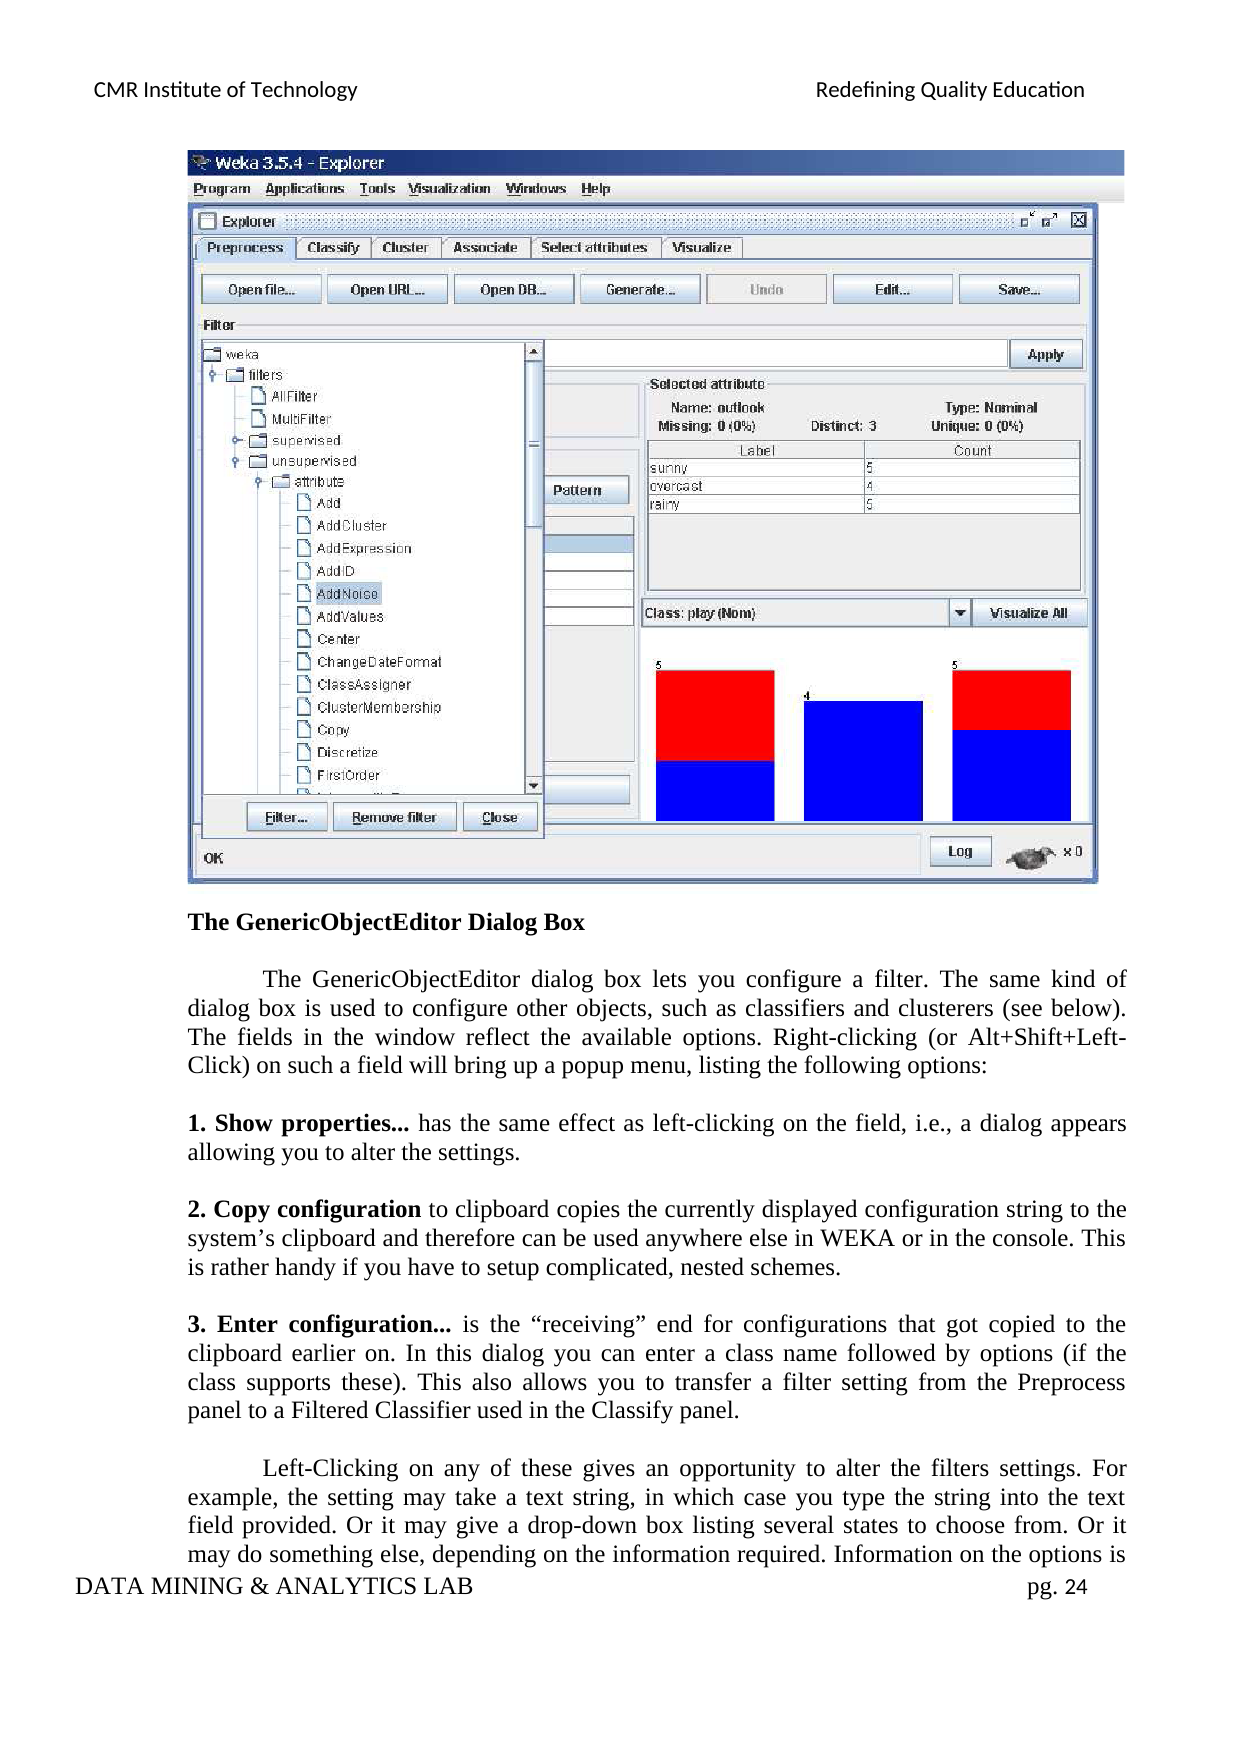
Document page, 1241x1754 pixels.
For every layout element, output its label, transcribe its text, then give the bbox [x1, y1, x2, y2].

text 1. Show properties... has the same effect as left-clicking on the field, i.e., a dialog appears allowing you to alter the settings. [187, 1108, 1128, 1165]
text 3. Enter configuration... is the “receiving” end for configurations that got copied to the clipboard earlier on. In this dialog you can enter a class name followed by options (if the class supports these). This also allows you to transfer a filter setting from the Preprocess panel to a Filtered Classifier used in the Classify panel. [187, 1309, 1128, 1424]
picture [187, 150, 1125, 907]
text The GenericObjectEditor Dialog Box [187, 907, 1128, 935]
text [187, 1453, 1128, 1568]
text The GenericObjectEditor dialog box lets you configure a filter. The same kind of dialog box is used to configure other objects, such as classifiers and clusterers (see below). The fields in the window reflect the available options. Right-clicking (or Alt+Shift+Left-Click) on such a field will bring up a popup menu, listing the following options: [187, 964, 1128, 1079]
text 2. Copy configuration to clipboard copies the currently displayed configuration string to the system’s clipboard and therefore can be used anywhere else in WEKA or in the console. This is rather handy if you have to setup complicated, nested schemes. [187, 1194, 1128, 1280]
